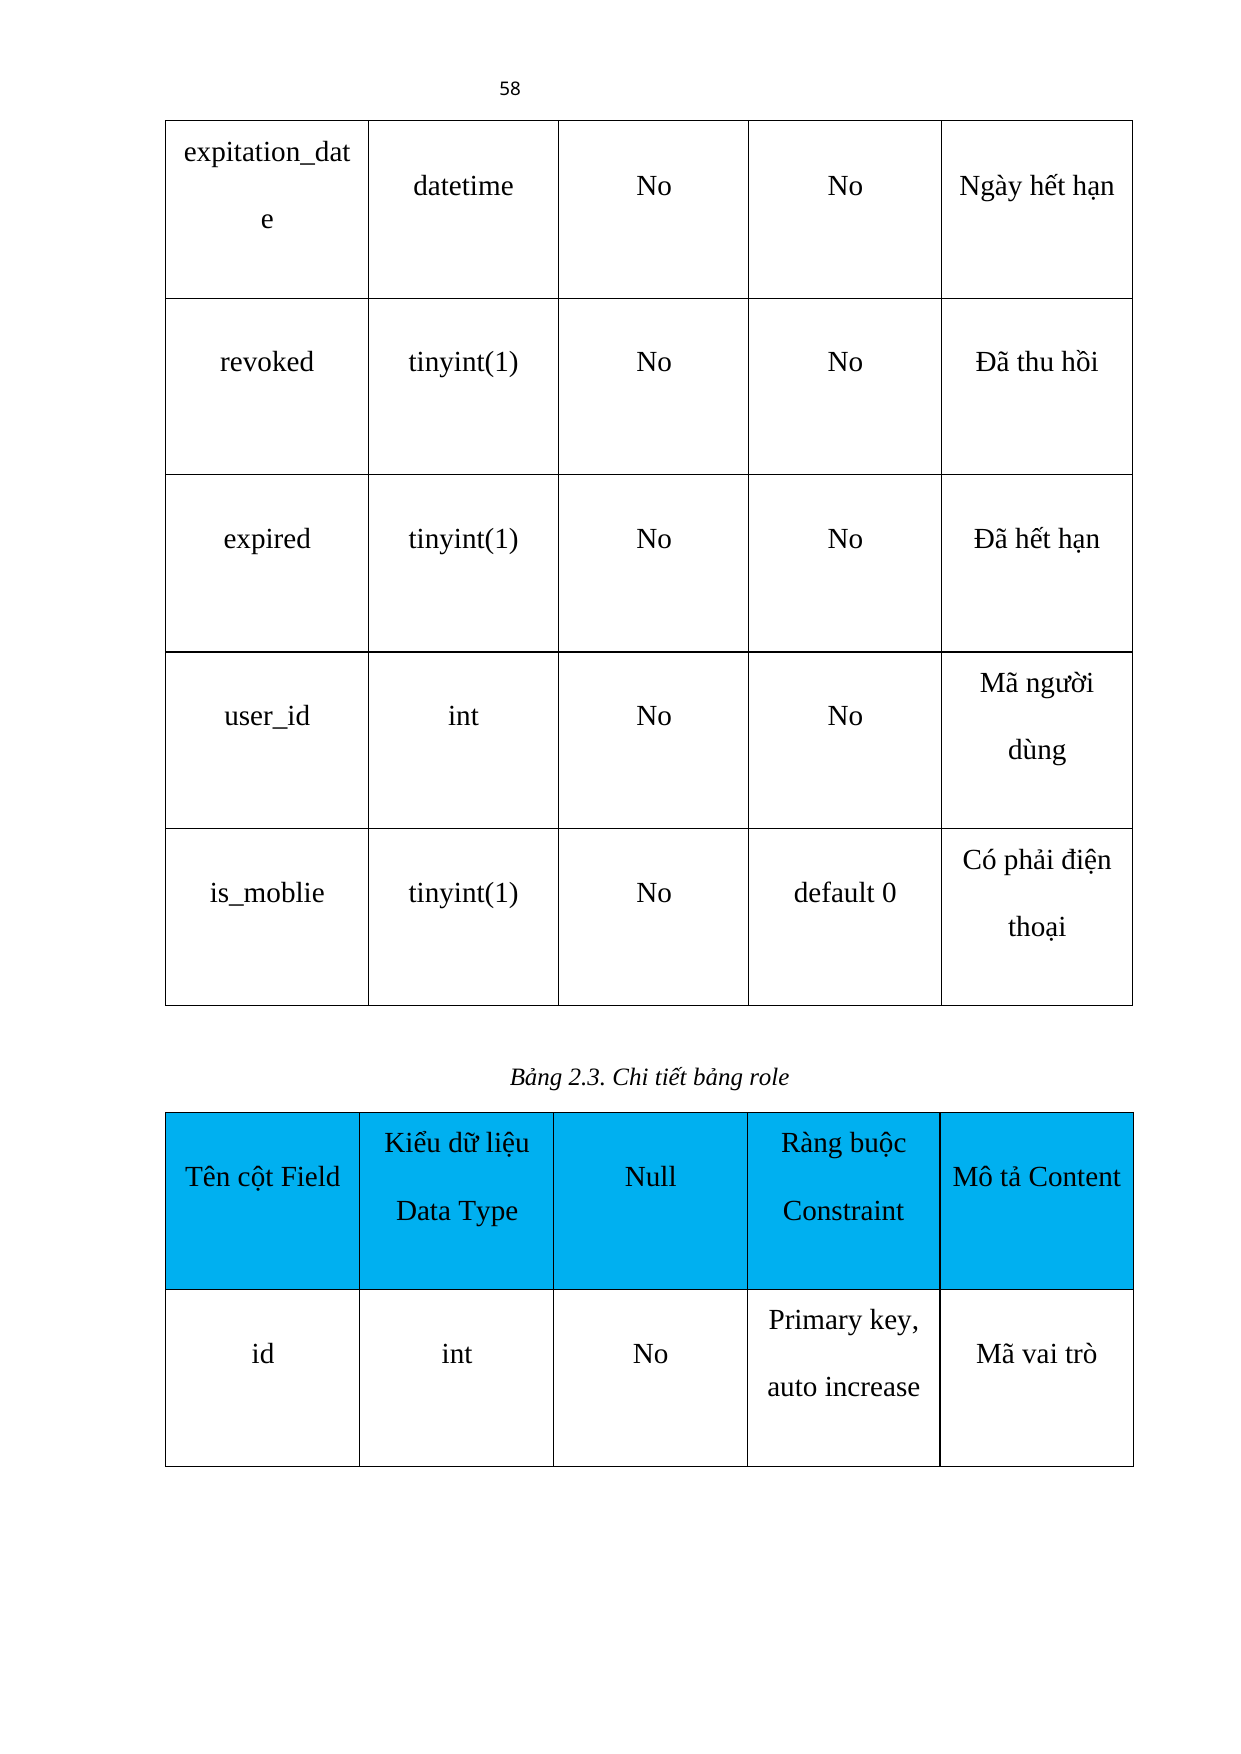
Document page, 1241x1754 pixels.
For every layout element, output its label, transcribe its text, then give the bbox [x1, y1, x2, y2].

table_cell is_moblie [166, 829, 368, 1005]
table_cell No [559, 653, 748, 828]
table_cell default 0 [749, 829, 941, 1005]
table_cell No [749, 475, 941, 651]
table_cell No [559, 121, 748, 297]
table_cell expitation_date [166, 121, 368, 297]
table_header Mô tả Content [941, 1113, 1133, 1289]
table_cell Ngày hết hạn [942, 121, 1132, 297]
table_cell int [369, 653, 558, 828]
table_cell No [554, 1290, 747, 1466]
table_header Tên cột Field [166, 1113, 359, 1289]
table_cell No [749, 121, 941, 297]
table_cell No [559, 299, 748, 474]
table_cell Mã người dùng [942, 653, 1132, 828]
table_cell expired [166, 475, 368, 651]
table_cell id [166, 1290, 359, 1466]
table_cell No [749, 653, 941, 828]
table_cell user_id [166, 653, 368, 828]
table_cell datetime [369, 121, 558, 297]
table_cell No [749, 299, 941, 474]
text Bảng 2.3. Chi tiết bảng role [177, 1062, 1121, 1091]
table_cell int [360, 1290, 553, 1466]
table_cell Có phải điện thoại [942, 829, 1132, 1005]
table_cell Đã thu hồi [942, 299, 1132, 474]
table_cell Đã hết hạn [942, 475, 1132, 651]
table_cell Mã vai trò [941, 1290, 1133, 1466]
table_cell tinyint(1) [369, 299, 558, 474]
table_cell revoked [166, 299, 368, 474]
table_header Kiểu dữ liệu Data Type [360, 1113, 553, 1289]
table_cell tinyint(1) [369, 475, 558, 651]
table_header Null [554, 1113, 747, 1289]
table_cell Primary key, auto increase [748, 1290, 939, 1466]
table_cell tinyint(1) [369, 829, 558, 1005]
table_cell No [559, 475, 748, 651]
table_header Ràng buộc Constraint [748, 1113, 939, 1289]
table_cell No [559, 829, 748, 1005]
